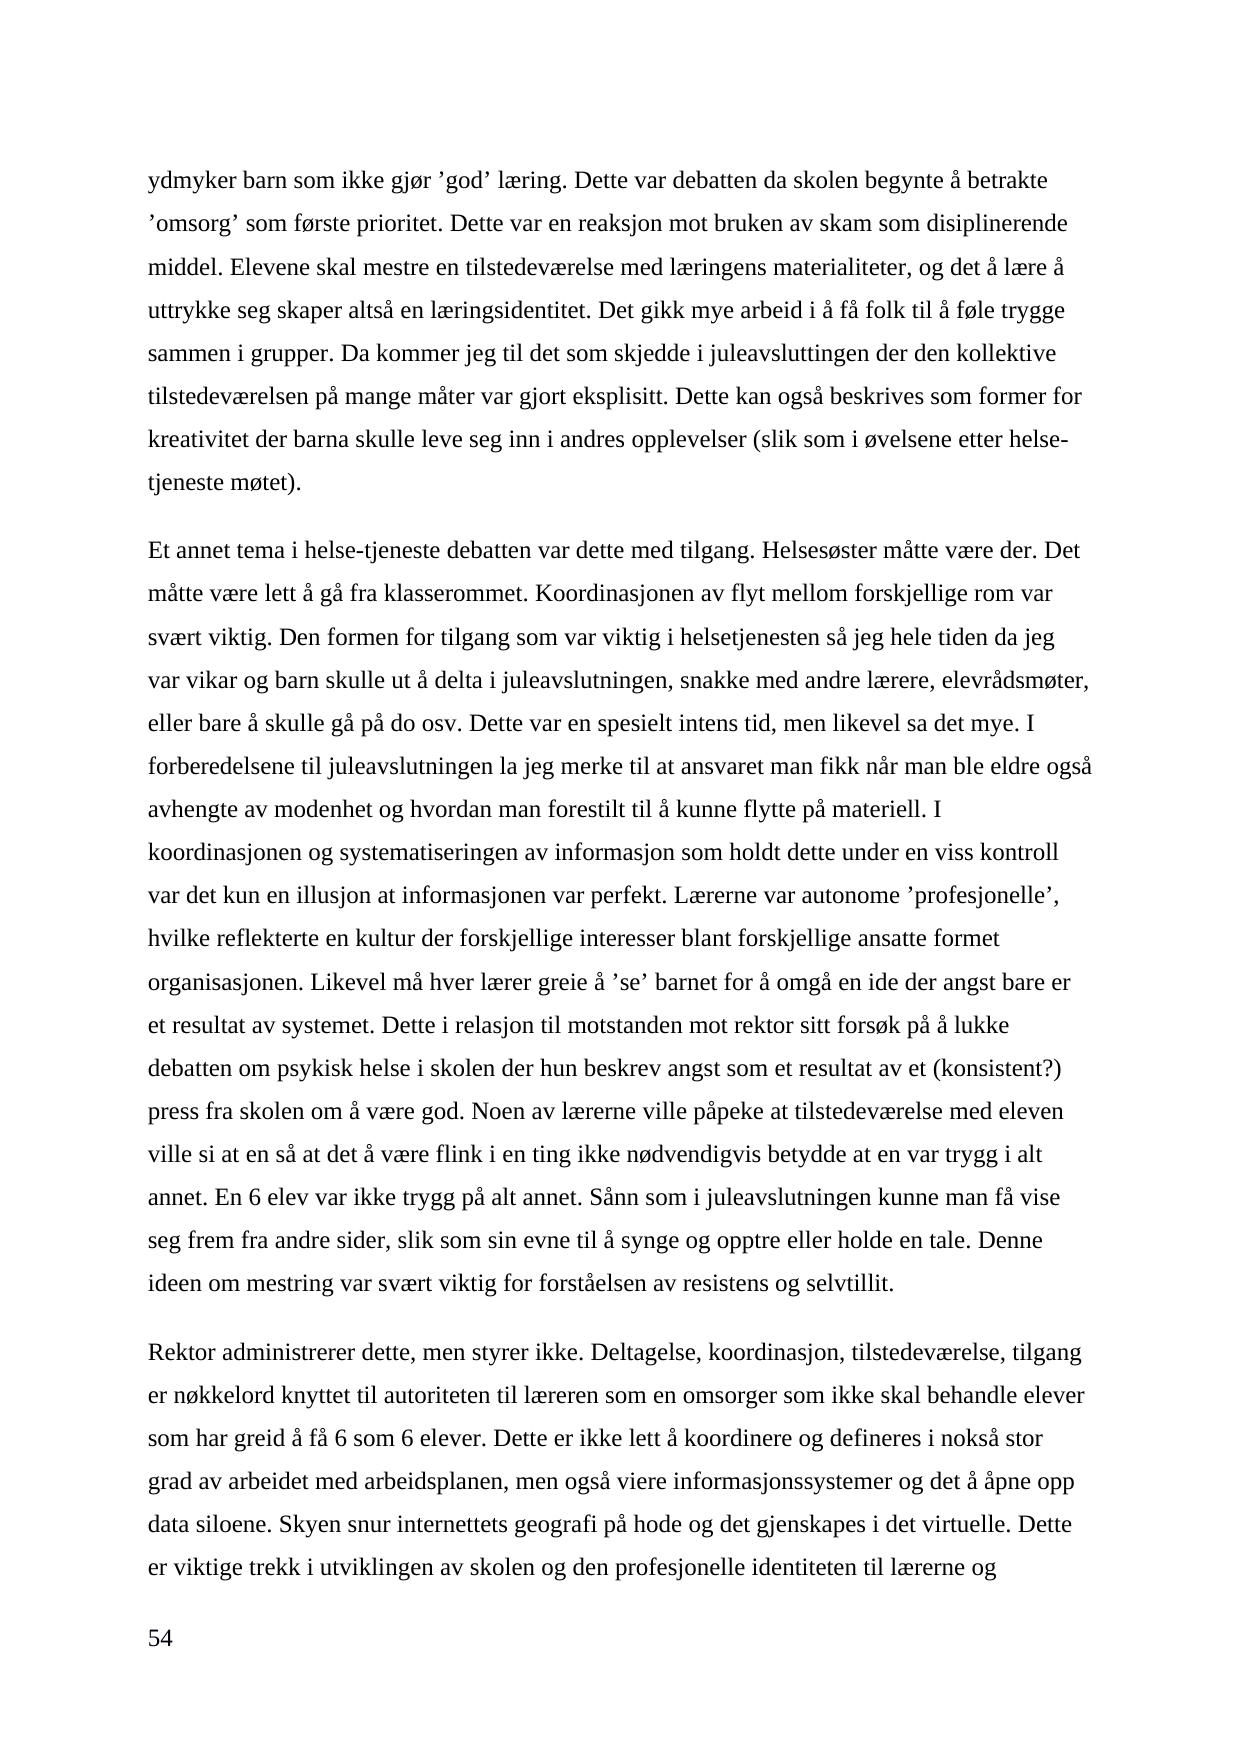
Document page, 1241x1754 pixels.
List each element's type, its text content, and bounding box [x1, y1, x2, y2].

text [148, 1337, 1092, 1581]
text Et annet tema i helse-tjeneste debatten var dette med tilgang. Helsesøster måtte være der. Det måtte være lett å gå fra klasserommet. Koordinasjonen av flyt mellom forskjellige rom var svært viktig. Den formen for tilgang som var viktig i helsetjenesten så jeg hele tiden da jeg var vikar og barn skulle ut å delta i juleavslutningen, snakke med andre lærere, elevrådsmøter, eller bare å skulle gå på do osv. Dette var en spesielt intens tid, men likevel sa det mye. I forberedelsene til juleavslutningen la jeg merke til at ansvaret man fikk når man ble eldre også avhengte av modenhet og hvordan man forestilt til å kunne flytte på materiell. I koordinasjonen og systematiseringen av informasjon som holdt dette under en viss kontroll var det kun en illusjon at informasjonen var perfekt. Lærerne var autonome ’profesjonelle’, hvilke reflekterte en kultur der forskjellige interesser blant forskjellige ansatte formet organisasjonen. Likevel må hver lærer greie å ’se’ barnet for å omgå en ide der angst bare er et resultat av systemet. Dette i relasjon til motstanden mot rektor sitt forsøk på å lukke debatten om psykisk helse i skolen der hun beskrev angst som et resultat av et (konsistent?) press fra skolen om å være god. Noen av lærerne ville påpeke at tilstedeværelse med eleven ville si at en så at det å være flink i en ting ikke nødvendigvis betydde at en var trygg i alt annet. En 6 elev var ikke trygg på alt annet. Sånn som i juleavslutningen kunne man få vise seg frem fra andre sider, slik som sin evne til å synge og opptre eller holde en tale. Denne ideen om mestring var svært viktig for forståelsen av resistens og selvtillit. [148, 535, 1092, 1297]
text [148, 165, 1092, 496]
